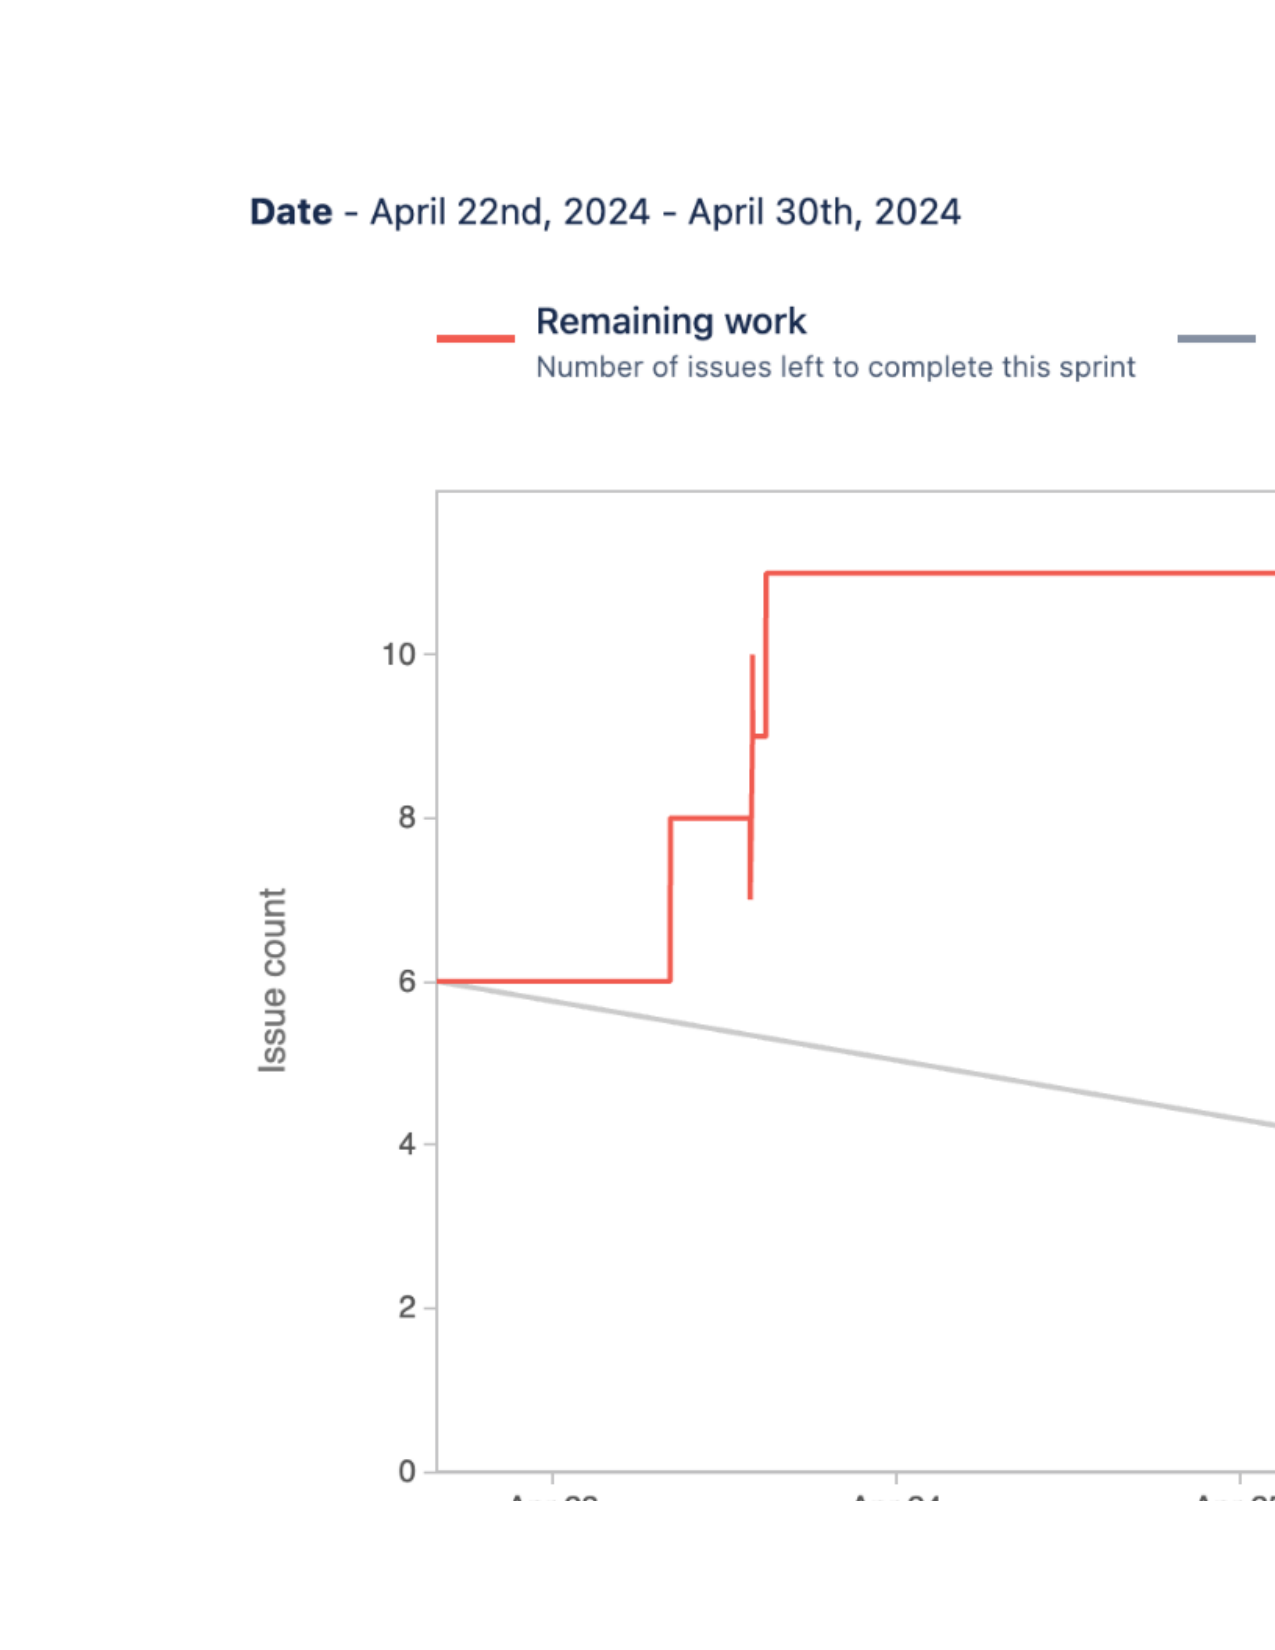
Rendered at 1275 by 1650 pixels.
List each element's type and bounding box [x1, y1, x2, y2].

picture [187, 150, 1275, 1501]
